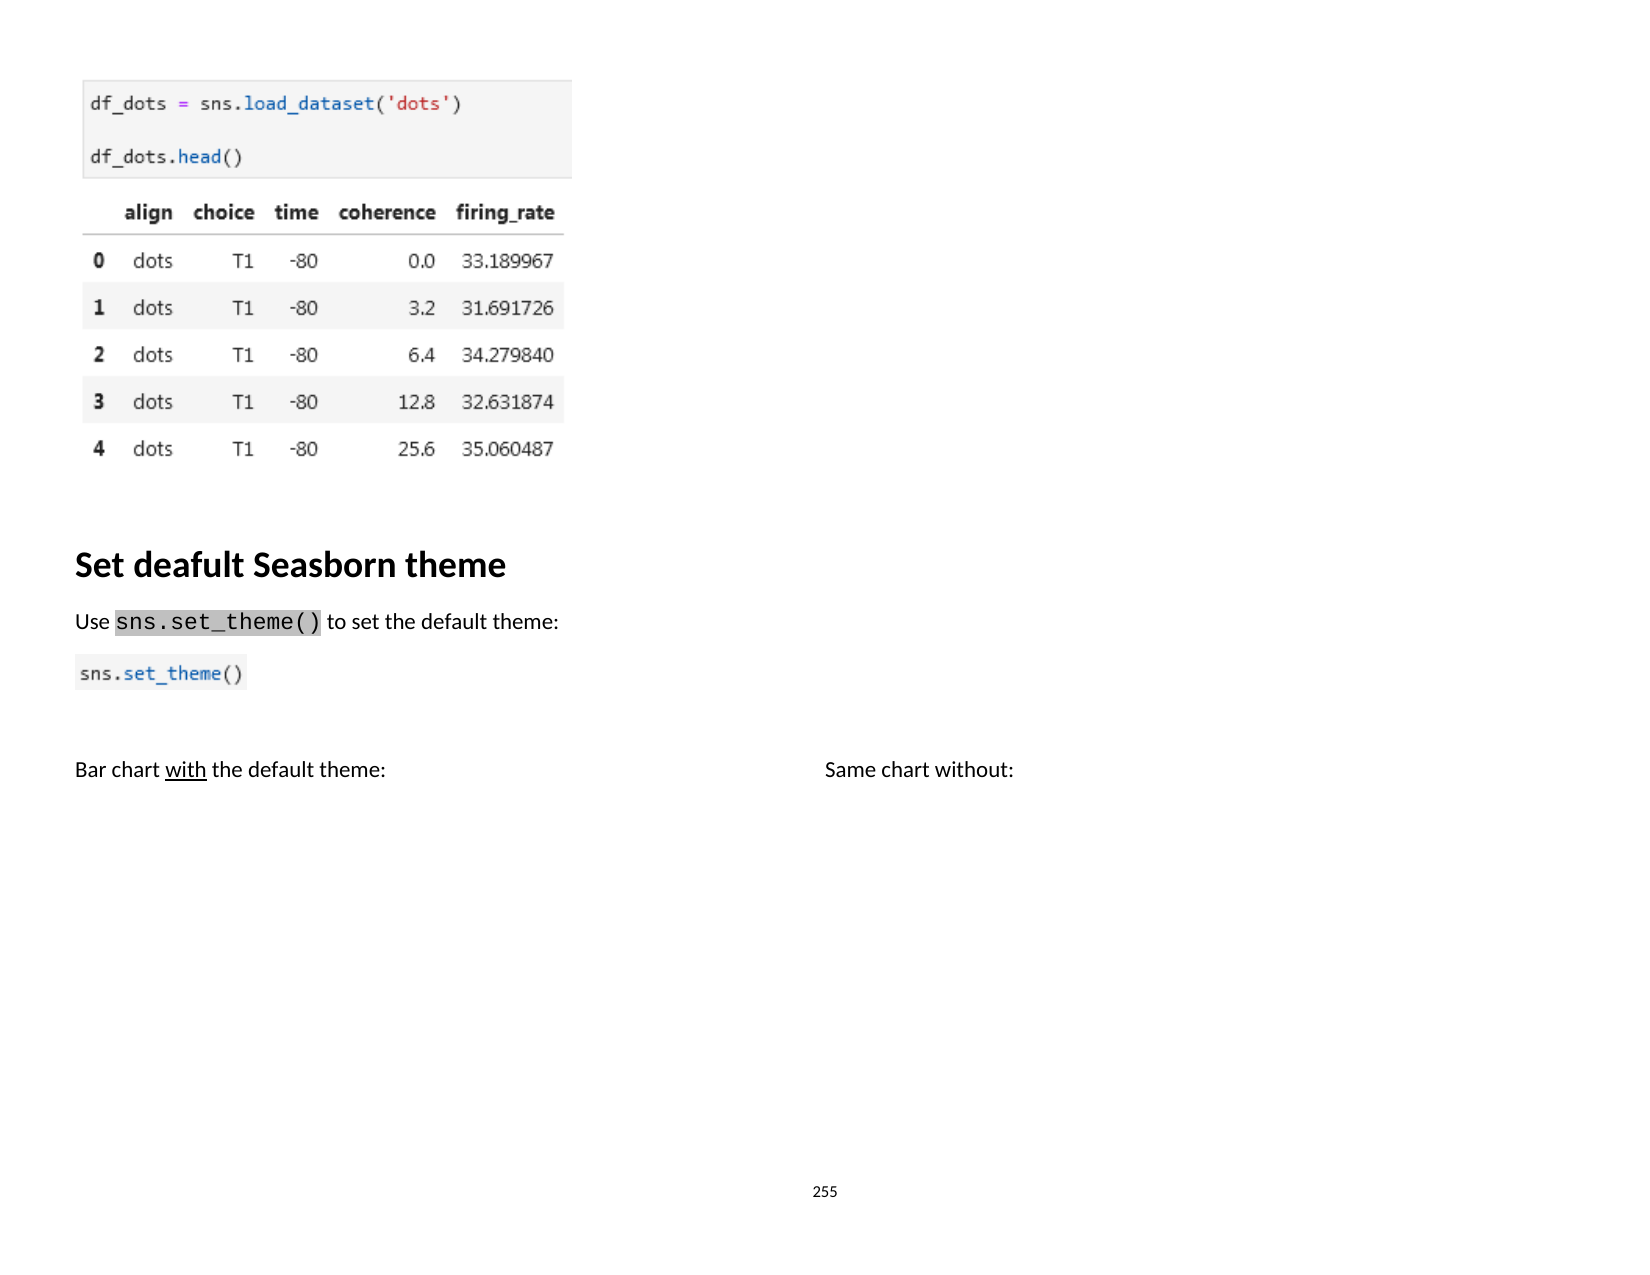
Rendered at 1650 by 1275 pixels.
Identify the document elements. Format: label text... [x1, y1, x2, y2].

text Bar chart with the default theme: Same chart without: [75, 755, 1575, 783]
text Set deafult Seasborn theme [75, 541, 1575, 587]
picture [75, 654, 247, 690]
text Use sns.set_theme() to set the default theme: [75, 607, 1575, 636]
picture [75, 75, 572, 475]
